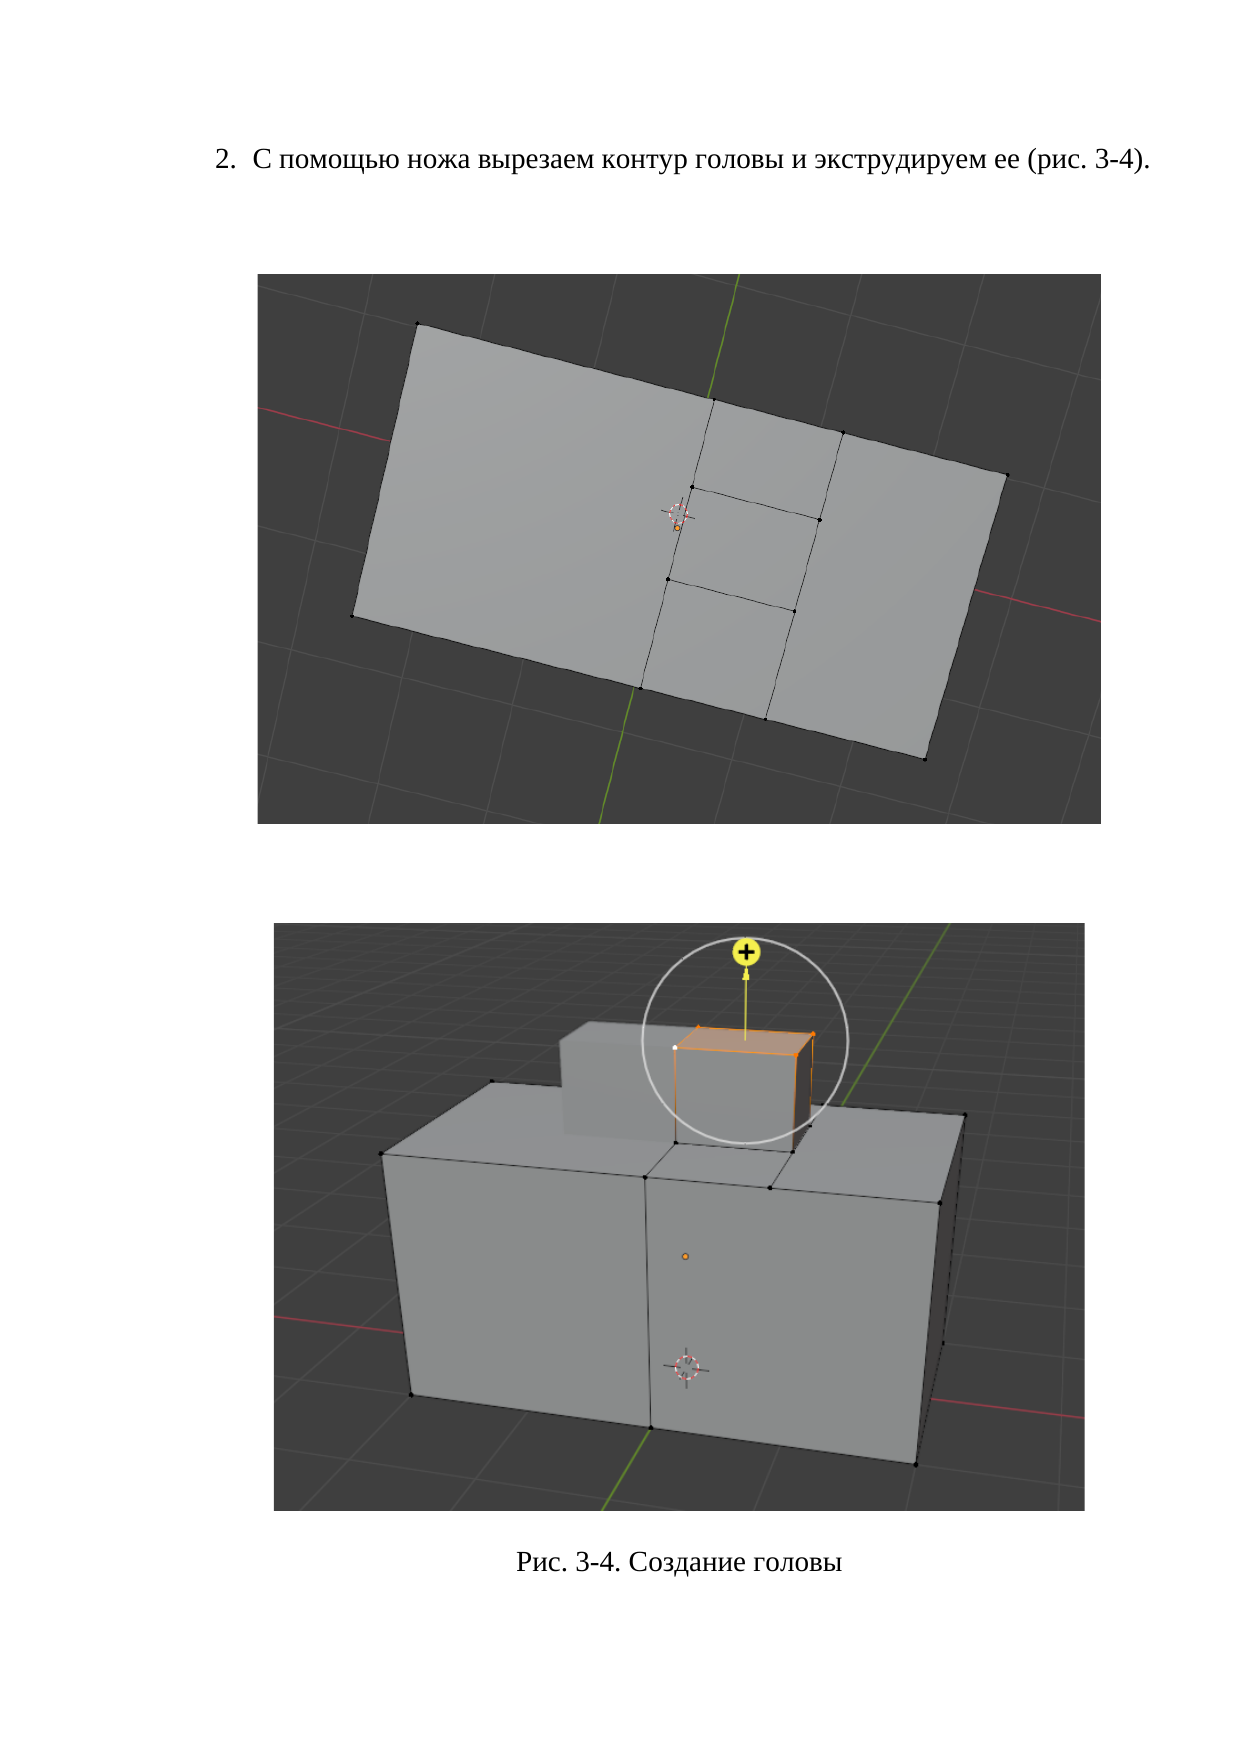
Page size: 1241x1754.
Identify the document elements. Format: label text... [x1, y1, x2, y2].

text Рис. 3-4. Создание головы [177, 1544, 1181, 1578]
picture [257, 274, 1101, 824]
list С помощью ножа вырезаем контур головы и экструдируем ее (рис. 3-4). [215, 141, 1181, 174]
picture [273, 923, 1085, 1511]
